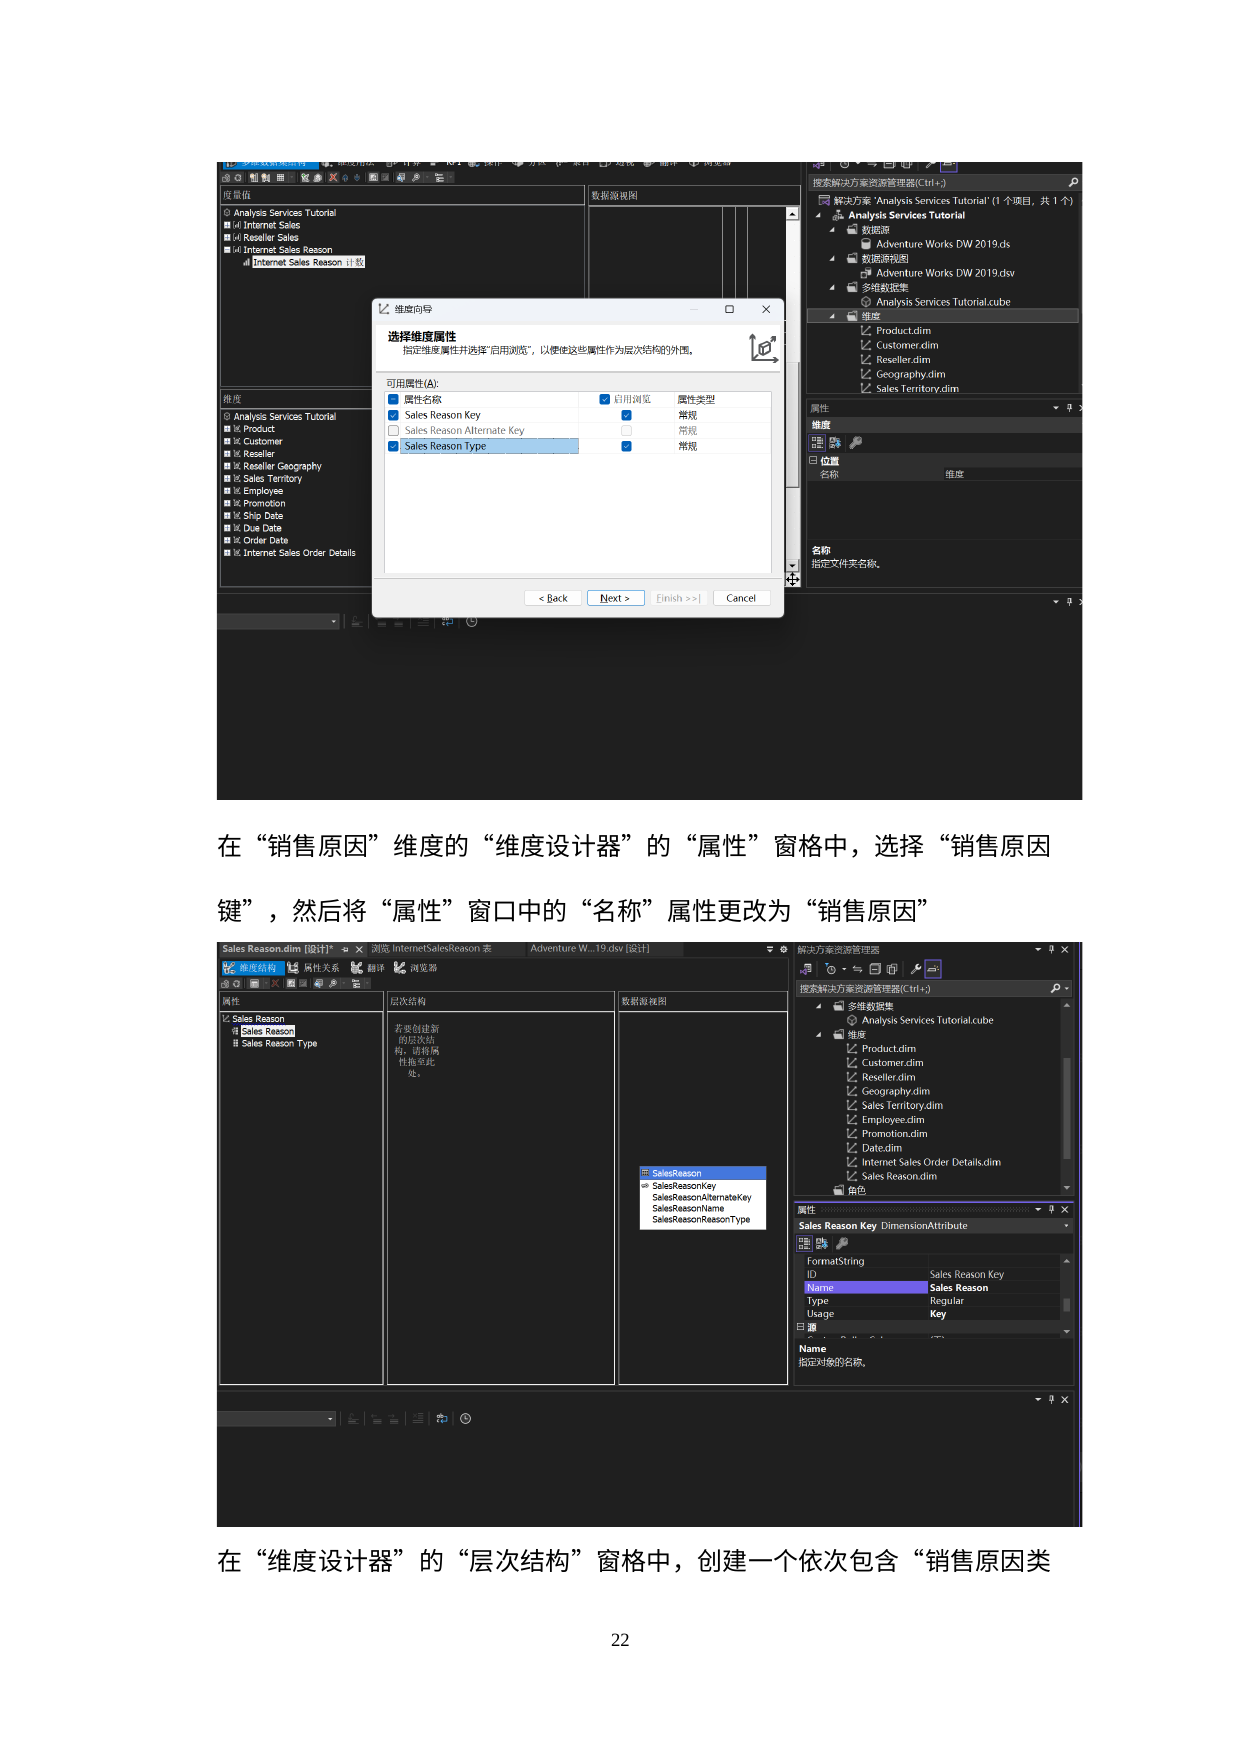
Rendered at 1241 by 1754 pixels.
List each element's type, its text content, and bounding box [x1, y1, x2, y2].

text 在“销售原因”维度的“维度设计器”的“属性”窗格中，选择“销售原因键”，然后将“属性”窗口中的“名称”属性更改为“销售原因” [217, 812, 1053, 942]
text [217, 1527, 1053, 1592]
picture [216, 942, 1083, 1527]
picture [216, 162, 1083, 800]
